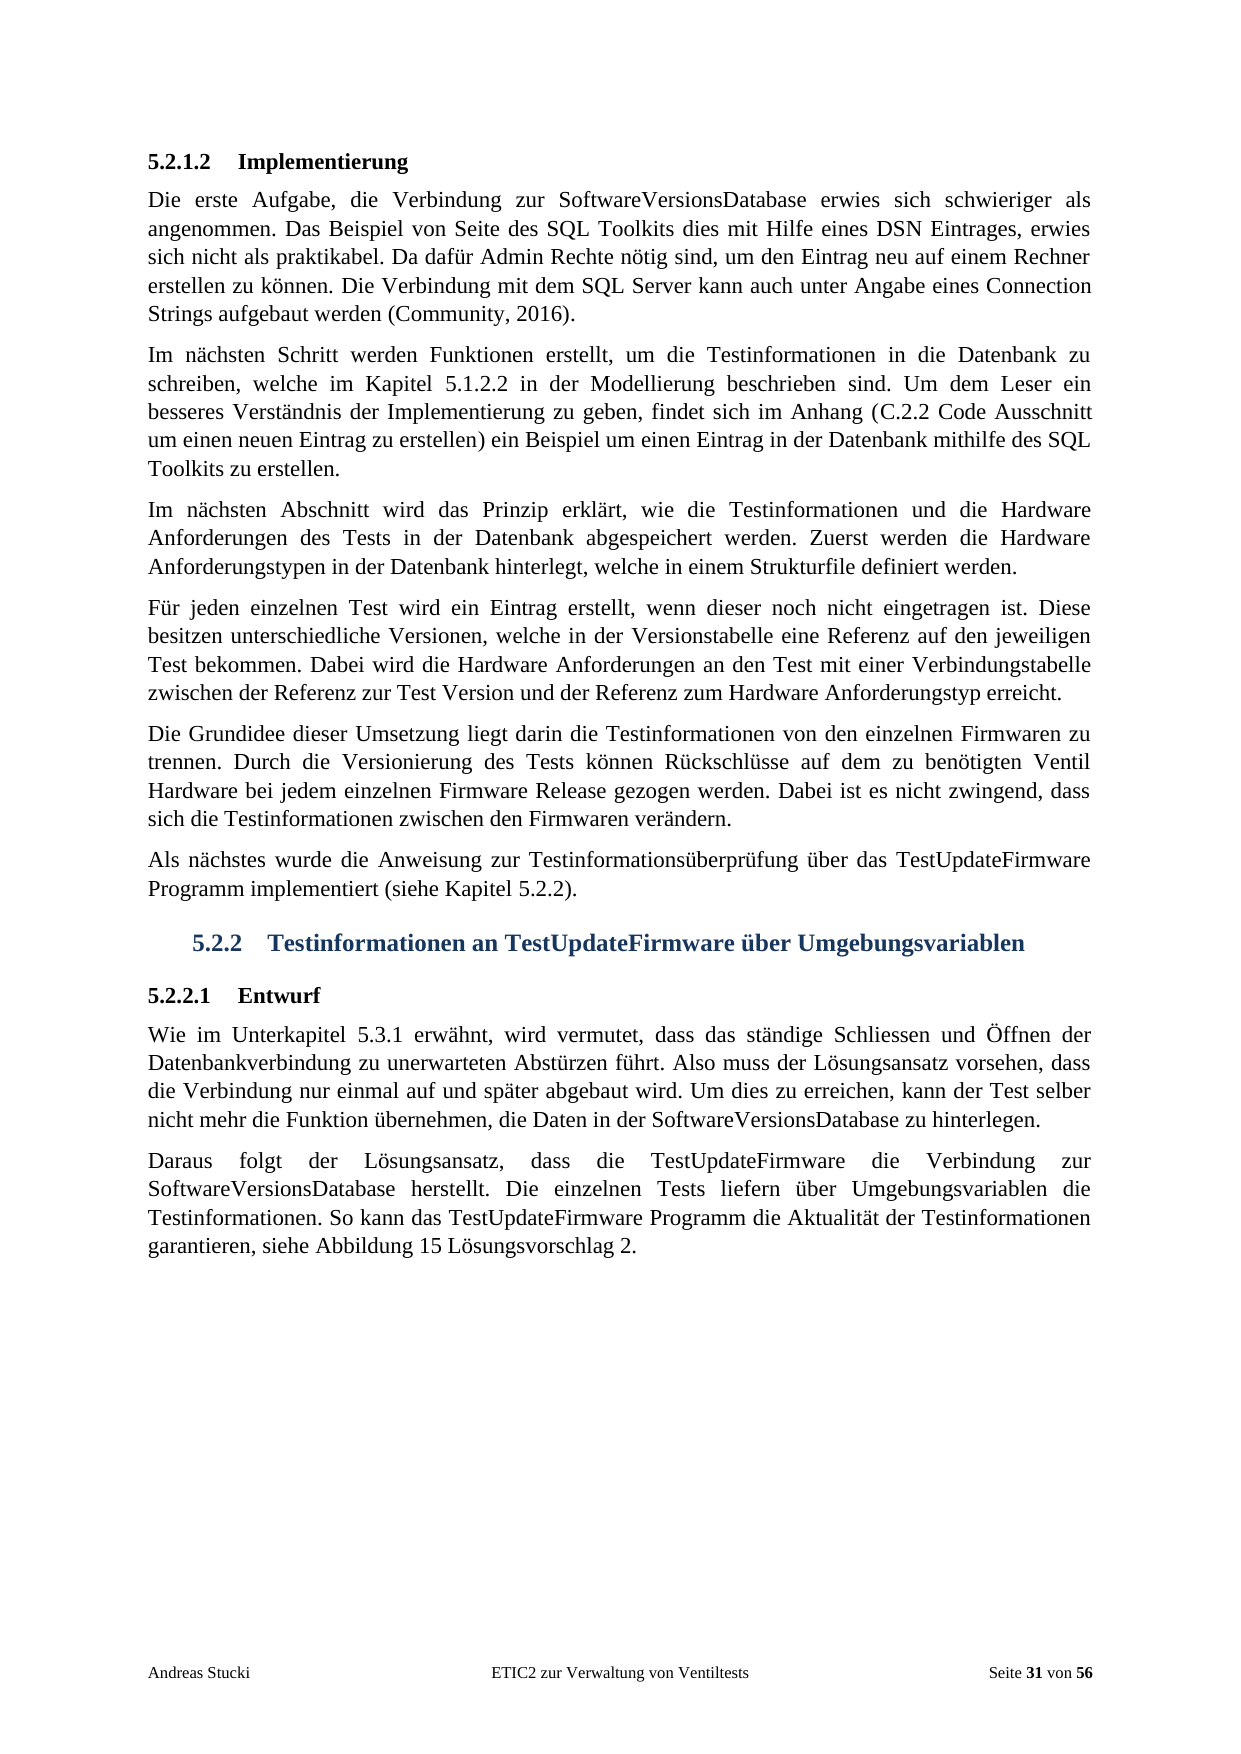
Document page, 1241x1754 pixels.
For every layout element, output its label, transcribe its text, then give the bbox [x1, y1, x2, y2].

subtitle Entwurf [148, 982, 1092, 1008]
text Die erste Aufgabe, die Verbindung zur SoftwareVersionsDatabase erwies sich schwieriger als angenommen. Das Beispiel von Seite des SQL Toolkits dies mit Hilfe eines DSN Eintrages, erwies sich nicht als praktikabel. Da dafür Admin Rechte nötig sind, um den Eintrag neu auf einem Rechner erstellen zu können. Die Verbindung mit dem SQL Server kann auch unter Angabe eines Connection Strings aufgebaut werden . [148, 187, 1092, 327]
text Daraus folgt der Lösungsansatz, dass die TestUpdateFirmware die Verbindung zur SoftwareVersionsDatabase herstellt. Die einzelnen Tests liefern über Umgebungsvariablen die Testinformationen. So kann das TestUpdateFirmware Programm die Aktualität der Testinformationen garantieren, siehe Abbildung 15 Lösungsvorschlag 2. [148, 1147, 1092, 1259]
text Im nächsten Schritt werden Funktionen erstellt, um die Testinformationen in die Datenbank zu schreiben, welche im Kapitel 5.1.2.2 in der Modellierung beschrieben sind. Um dem Leser ein besseres Verständnis der Implementierung zu geben, findet sich im Anhang (C.2.2 Code Ausschnitt um einen neuen Eintrag zu erstellen) ein Beispiel um einen Eintrag in der Datenbank mithilfe des SQL Toolkits zu erstellen. [148, 341, 1092, 481]
subtitle Implementierung [148, 148, 1092, 174]
text Wie im Unterkapitel 5.3.1 erwähnt, wird vermutet, dass das ständige Schliessen und Öffnen der Datenbankverbindung zu unerwarteten Abstürzen führt. Also muss der Lösungsansatz vorsehen, dass die Verbindung nur einmal auf und später abgebaut wird. Um dies zu erreichen, kann der Test selber nicht mehr die Funktion übernehmen, die Daten in der SoftwareVersionsDatabase zu hinterlegen. [148, 1021, 1092, 1132]
text Für jeden einzelnen Test wird ein Eintrag erstellt, wenn dieser noch nicht eingetragen ist. Diese besitzen unterschiedliche Versionen, welche in der Versionstabelle eine Referenz auf den jeweiligen Test bekommen. Dabei wird die Hardware Anforderungen an den Test mit einer Verbindungstabelle zwischen der Referenz zur Test Version und der Referenz zum Hardware Anforderungstyp erreicht. [148, 594, 1092, 705]
text Im nächsten Abschnitt wird das Prinzip erklärt, wie die Testinformationen und die Hardware Anforderungen des Tests in der Datenbank abgespeichert werden. Zuerst werden die Hardware Anforderungstypen in der Datenbank hinterlegt, welche in einem Strukturfile definiert werden. [148, 496, 1092, 579]
subtitle Testinformationen an TestUpdateFirmware über Umgebungsvariablen [192, 928, 1092, 957]
text Als nächstes wurde die Anweisung zur Testinformationsüberprüfung über das TestUpdateFirmware Programm implementiert (siehe Kapitel 5.2.2). [148, 846, 1092, 901]
text Die Grundidee dieser Umsetzung liegt darin die Testinformationen von den einzelnen Firmwaren zu trennen. Durch die Versionierung des Tests können Rückschlüsse auf dem zu benötigten Ventil Hardware bei jedem einzelnen Firmware Release gezogen werden. Dabei ist es nicht zwingend, dass sich die Testinformationen zwischen den Firmwaren verändern. [148, 720, 1092, 832]
